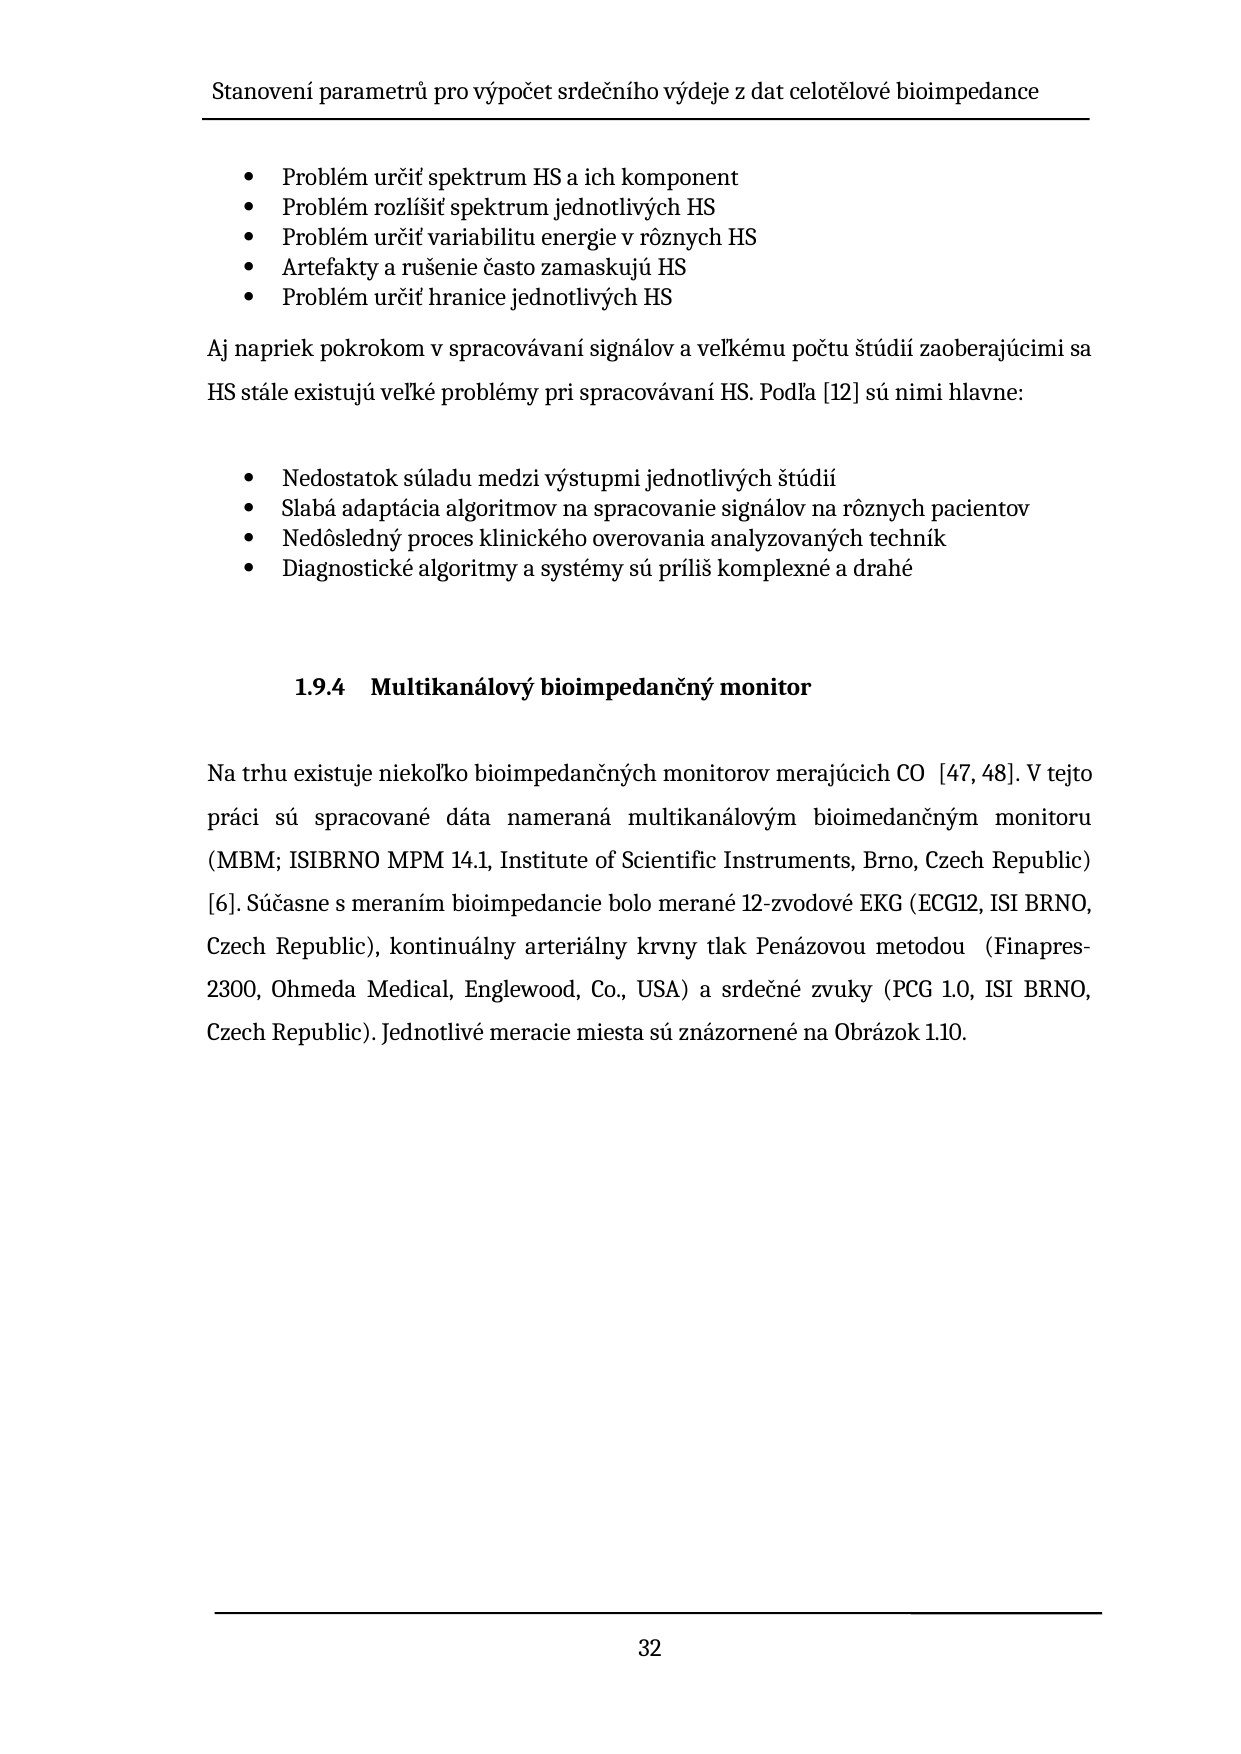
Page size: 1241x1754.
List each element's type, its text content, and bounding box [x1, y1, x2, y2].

list Diagnostické algoritmy a systémy sú príliš komplexné a drahé [244, 554, 1092, 583]
list Problém rozlíšiť spektrum jednotlivých HS [244, 193, 1092, 222]
list Problém určiť hranice jednotlivých HS [244, 283, 1092, 312]
list Artefakty a rušenie často zamaskujú HS [244, 253, 1092, 282]
list Slabá adaptácia algoritmov na spracovanie signálov na rôznych pacientov [244, 494, 1092, 522]
list Nedôsledný proces klinického overovania analyzovaných techník [244, 524, 1092, 553]
list Nedostatok súladu medzi výstupmi jednotlivých štúdií [244, 464, 1092, 492]
list Problém určiť variabilitu energie v rôznych HS [244, 223, 1092, 252]
text Aj napriek pokrokom v spracovávaní signálov a veľkému počtu štúdií zaoberajúcimi sa HS stále existujú veľké problémy pri spracovávaní HS. Podľa [12] sú nimi hlavne: [207, 334, 1092, 406]
list Problém určiť spektrum HS a ich komponent [244, 163, 1092, 192]
subtitle Multikanálový bioimpedančný monitor [295, 673, 1092, 702]
text Na trhu existuje niekoľko bioimpedančných monitorov merajúcich CO [47, 48]. V tejto práci sú spracované dáta nameraná multikanálovým bioimedančným monitoru (MBM; ISIBRNO MPM 14.1, Institute of Scientific Instruments, Brno, Czech Republic) [6]. Súčasne s meraním bioimpedancie bolo merané 12-zvodové EKG (ECG12, ISI BRNO, Czech Republic), kontinuálny arteriálny krvny tlak Penázovou metodou (Finapres-2300, Ohmeda Medical, Englewood, Co., USA) a srdečné zvuky (PCG 1.0, ISI BRNO, Czech Republic). Jednotlivé meracie miesta sú znázornené na Obrázok 1.8. [207, 759, 1092, 1047]
